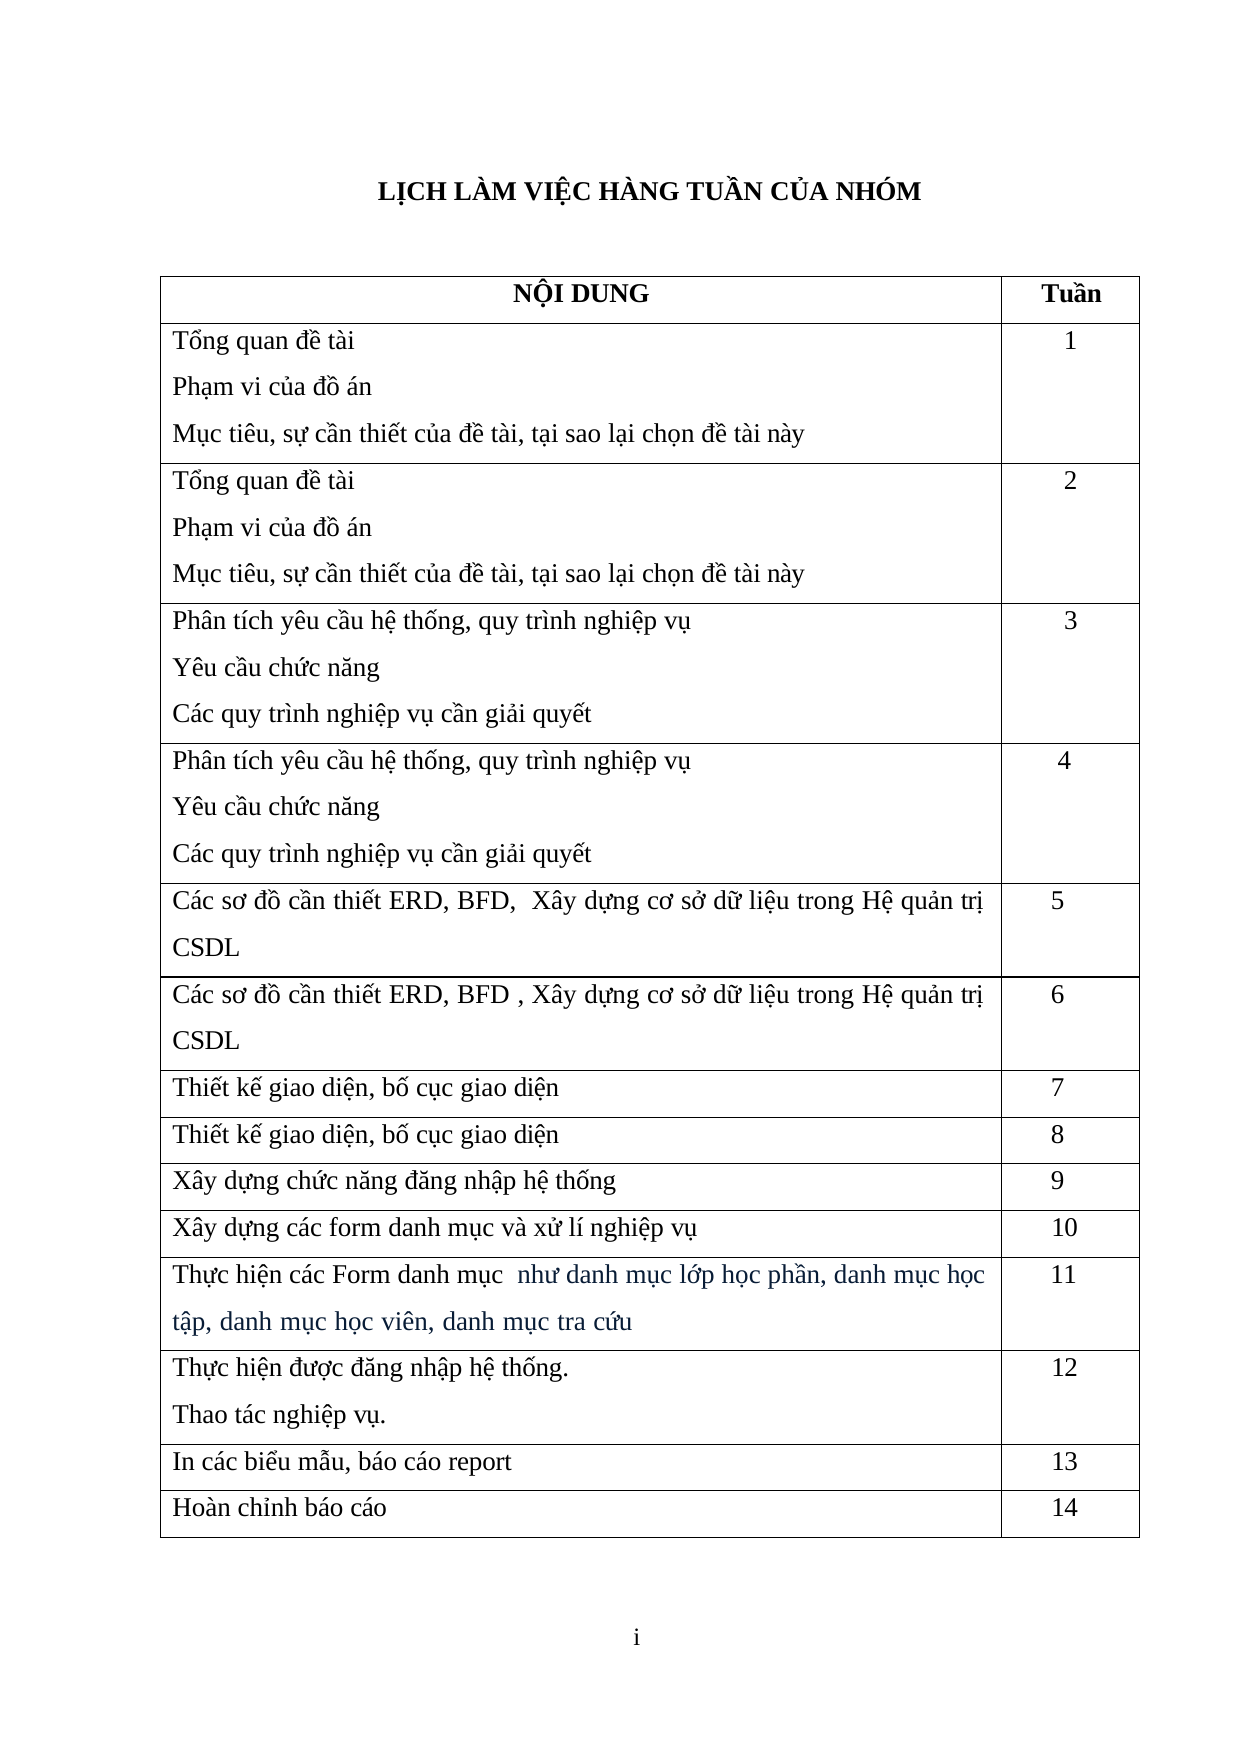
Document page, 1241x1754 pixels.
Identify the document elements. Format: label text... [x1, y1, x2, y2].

table_cell 7 [1002, 1071, 1139, 1117]
table_cell 1 [1002, 324, 1139, 463]
table_cell 14 [1002, 1491, 1139, 1537]
table_cell Phân tích yêu cầu hệ thống, quy trình nghiệp vụ Yêu cầu chức năng Các quy trình nghiệp vụ cần giải quyết [161, 604, 1001, 743]
table_cell Thiết kế giao diện, bố cục giao diện [161, 1118, 1001, 1163]
table_cell 5 [1002, 884, 1139, 976]
table_cell Hoàn chỉnh báo cáo [161, 1491, 1001, 1537]
table_cell 10 [1002, 1211, 1139, 1257]
table_cell 3 [1002, 604, 1139, 743]
table_header NỘI DUNG [161, 277, 1001, 322]
table_cell 8 [1002, 1118, 1139, 1163]
table_cell Các sơ đồ cần thiết ERD, BFD, Xây dựng cơ sở dữ liệu trong Hệ quản trị CSDL [161, 884, 1001, 976]
table_cell 6 [1002, 978, 1139, 1070]
table_cell Thực hiện được đăng nhập hệ thống. Thao tác nghiệp vụ. [161, 1351, 1001, 1443]
text LỊCH LÀM VIỆC HÀNG TUẦN CỦA NHÓM [174, 176, 1126, 207]
table_cell 4 [1002, 744, 1139, 883]
table_cell Xây dựng chức năng đăng nhập hệ thống [161, 1164, 1001, 1210]
table_cell Tổng quan đề tài Phạm vi của đồ án Mục tiêu, sự cần thiết của đề tài, tại sao lại chọn đề tài này [161, 324, 1001, 463]
table_cell Phân tích yêu cầu hệ thống, quy trình nghiệp vụ Yêu cầu chức năng Các quy trình nghiệp vụ cần giải quyết [161, 744, 1001, 883]
table_cell Thực hiện các Form danh mục như danh mục lớp học phần, danh mục học tập, danh mục học viên, danh mục tra cứu [161, 1258, 1001, 1350]
table_cell Thiết kế giao diện, bố cục giao diện [161, 1071, 1001, 1117]
table_cell Các sơ đồ cần thiết ERD, BFD , Xây dựng cơ sở dữ liệu trong Hệ quản trị CSDL [161, 978, 1001, 1070]
table_cell Tổng quan đề tài Phạm vi của đồ án Mục tiêu, sự cần thiết của đề tài, tại sao lại chọn đề tài này [161, 464, 1001, 603]
table_cell 2 [1002, 464, 1139, 603]
table_header Tuần [1002, 277, 1139, 322]
table_cell 13 [1002, 1445, 1139, 1490]
table_cell 11 [1002, 1258, 1139, 1350]
table_cell 12 [1002, 1351, 1139, 1443]
table_cell In các biểu mẫu, báo cáo report [161, 1445, 1001, 1490]
table_cell 9 [1002, 1164, 1139, 1210]
table_cell Xây dựng các form danh mục và xử lí nghiệp vụ [161, 1211, 1001, 1257]
